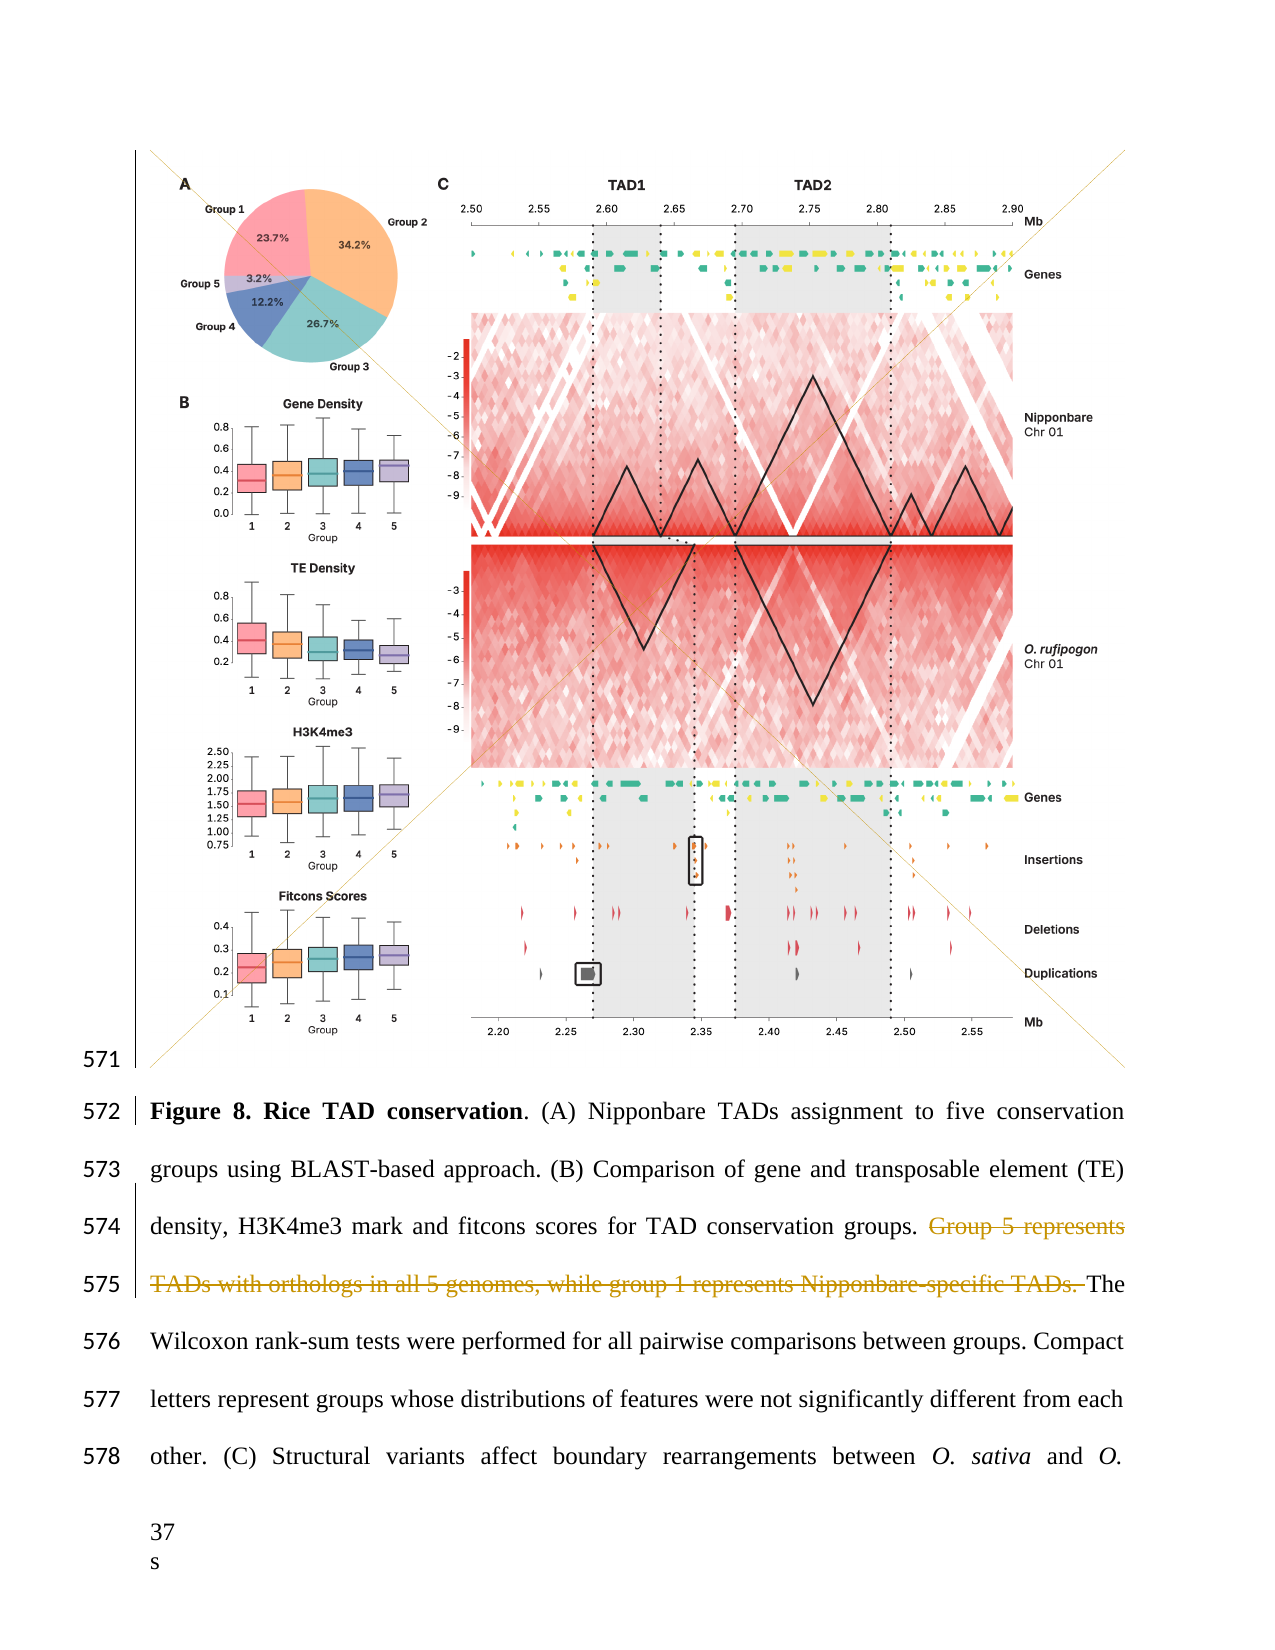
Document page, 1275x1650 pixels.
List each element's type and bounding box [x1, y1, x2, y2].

picture [151, 610, 1124, 1068]
text [150, 1096, 1125, 1470]
picture [152, 150, 1123, 608]
picture [639, 151, 1125, 1066]
picture [150, 152, 636, 1066]
